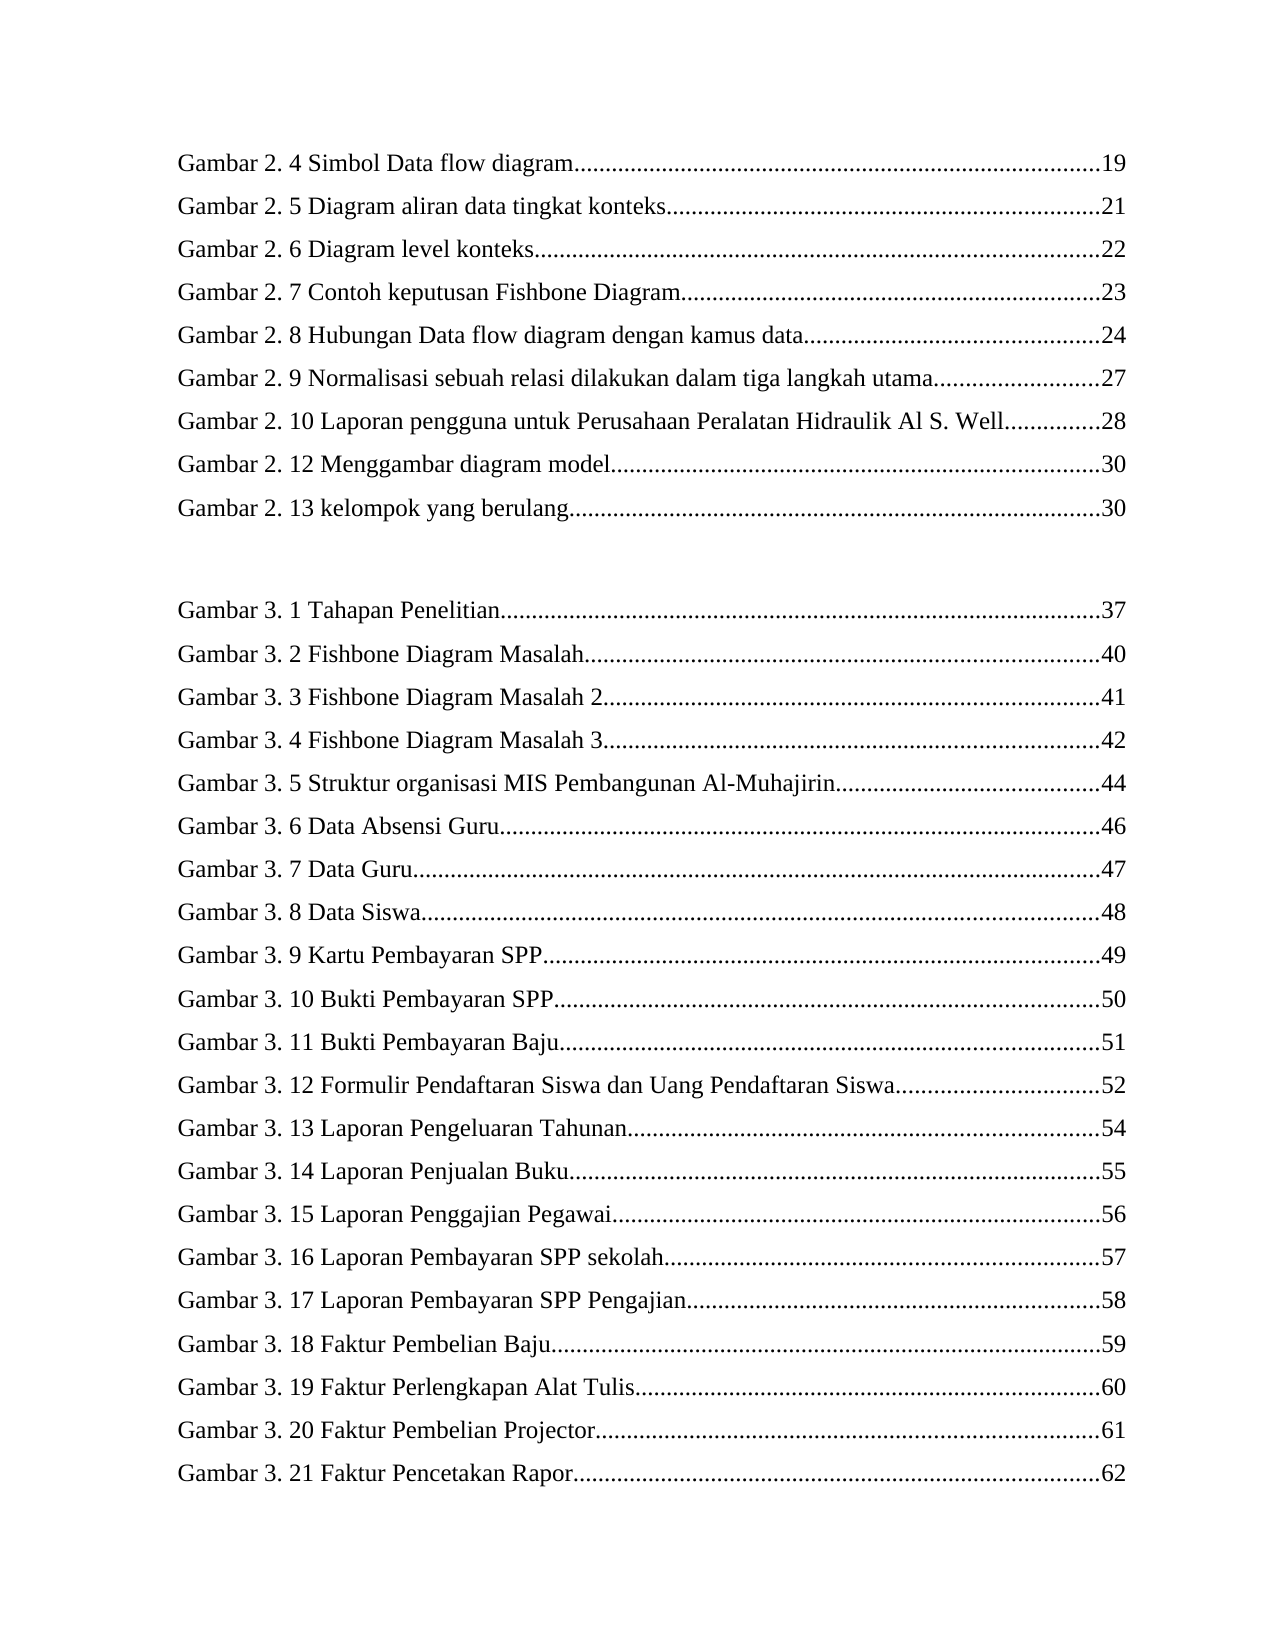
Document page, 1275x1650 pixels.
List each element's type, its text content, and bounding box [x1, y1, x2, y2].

text Gambar 3. 7 Data Guru 47 [177, 854, 1127, 883]
text Gambar 3. 9 Kartu Pembayaran SPP 49 [177, 941, 1127, 969]
text Gambar 3. 5 Struktur organisasi MIS Pembangunan Al-Muhajirin 44 [177, 768, 1127, 797]
text Gambar 3. 2 Fishbone Diagram Masalah 40 [177, 639, 1127, 667]
text Gambar 2. 12 Menggambar diagram model 30 [177, 449, 1127, 478]
text Gambar 3. 8 Data Siswa 48 [177, 897, 1127, 926]
text Gambar 2. 9 Normalisasi sebuah relasi dilakukan dalam tiga langkah utama 27 [177, 363, 1127, 392]
text Gambar 2. 5 Diagram aliran data tingkat konteks 21 [177, 191, 1127, 219]
text Gambar 3. 1 Tahapan Penelitian 37 [177, 596, 1127, 624]
text Gambar 3. 19 Faktur Perlengkapan Alat Tulis 60 [177, 1372, 1127, 1401]
text Gambar 3. 12 Formulir Pendaftaran Siswa dan Uang Pendaftaran Siswa 52 [177, 1070, 1127, 1099]
text Gambar 3. 17 Laporan Pembayaran SPP Pengajian 58 [177, 1286, 1127, 1314]
text Gambar 3. 4 Fishbone Diagram Masalah 3 42 [177, 725, 1127, 754]
text Gambar 3. 18 Faktur Pembelian Baju 59 [177, 1329, 1127, 1357]
text Gambar 3. 13 Laporan Pengeluaran Tahunan 54 [177, 1113, 1127, 1142]
text Gambar 2. 10 Laporan pengguna untuk Perusahaan Peralatan Hidraulik Al S. Well 28 [177, 406, 1127, 435]
text Gambar 2. 4 Simbol Data flow diagram 19 [177, 148, 1127, 176]
text Gambar 2. 7 Contoh keputusan Fishbone Diagram 23 [177, 277, 1127, 306]
text Gambar 3. 6 Data Absensi Guru 46 [177, 811, 1127, 840]
text Gambar 3. 10 Bukti Pembayaran SPP 50 [177, 984, 1127, 1012]
text Gambar 2. 6 Diagram level konteks 22 [177, 234, 1127, 263]
text Gambar 3. 11 Bukti Pembayaran Baju 51 [177, 1027, 1127, 1056]
text Gambar 2. 13 kelompok yang berulang. 30 [177, 493, 1127, 521]
text Gambar 3. 16 Laporan Pembayaran SPP sekolah 57 [177, 1242, 1127, 1271]
text Gambar 3. 15 Laporan Penggajian Pegawai 56 [177, 1199, 1127, 1228]
text Gambar 3. 20 Faktur Pembelian Projector 61 [177, 1415, 1127, 1444]
text Gambar 3. 3 Fishbone Diagram Masalah 2 41 [177, 682, 1127, 711]
text Gambar 3. 21 Faktur Pencetakan Rapor 62 [177, 1458, 1127, 1487]
text Gambar 2. 8 Hubungan Data flow diagram dengan kamus data 24 [177, 320, 1127, 349]
text Gambar 3. 14 Laporan Penjualan Buku 55 [177, 1156, 1127, 1185]
